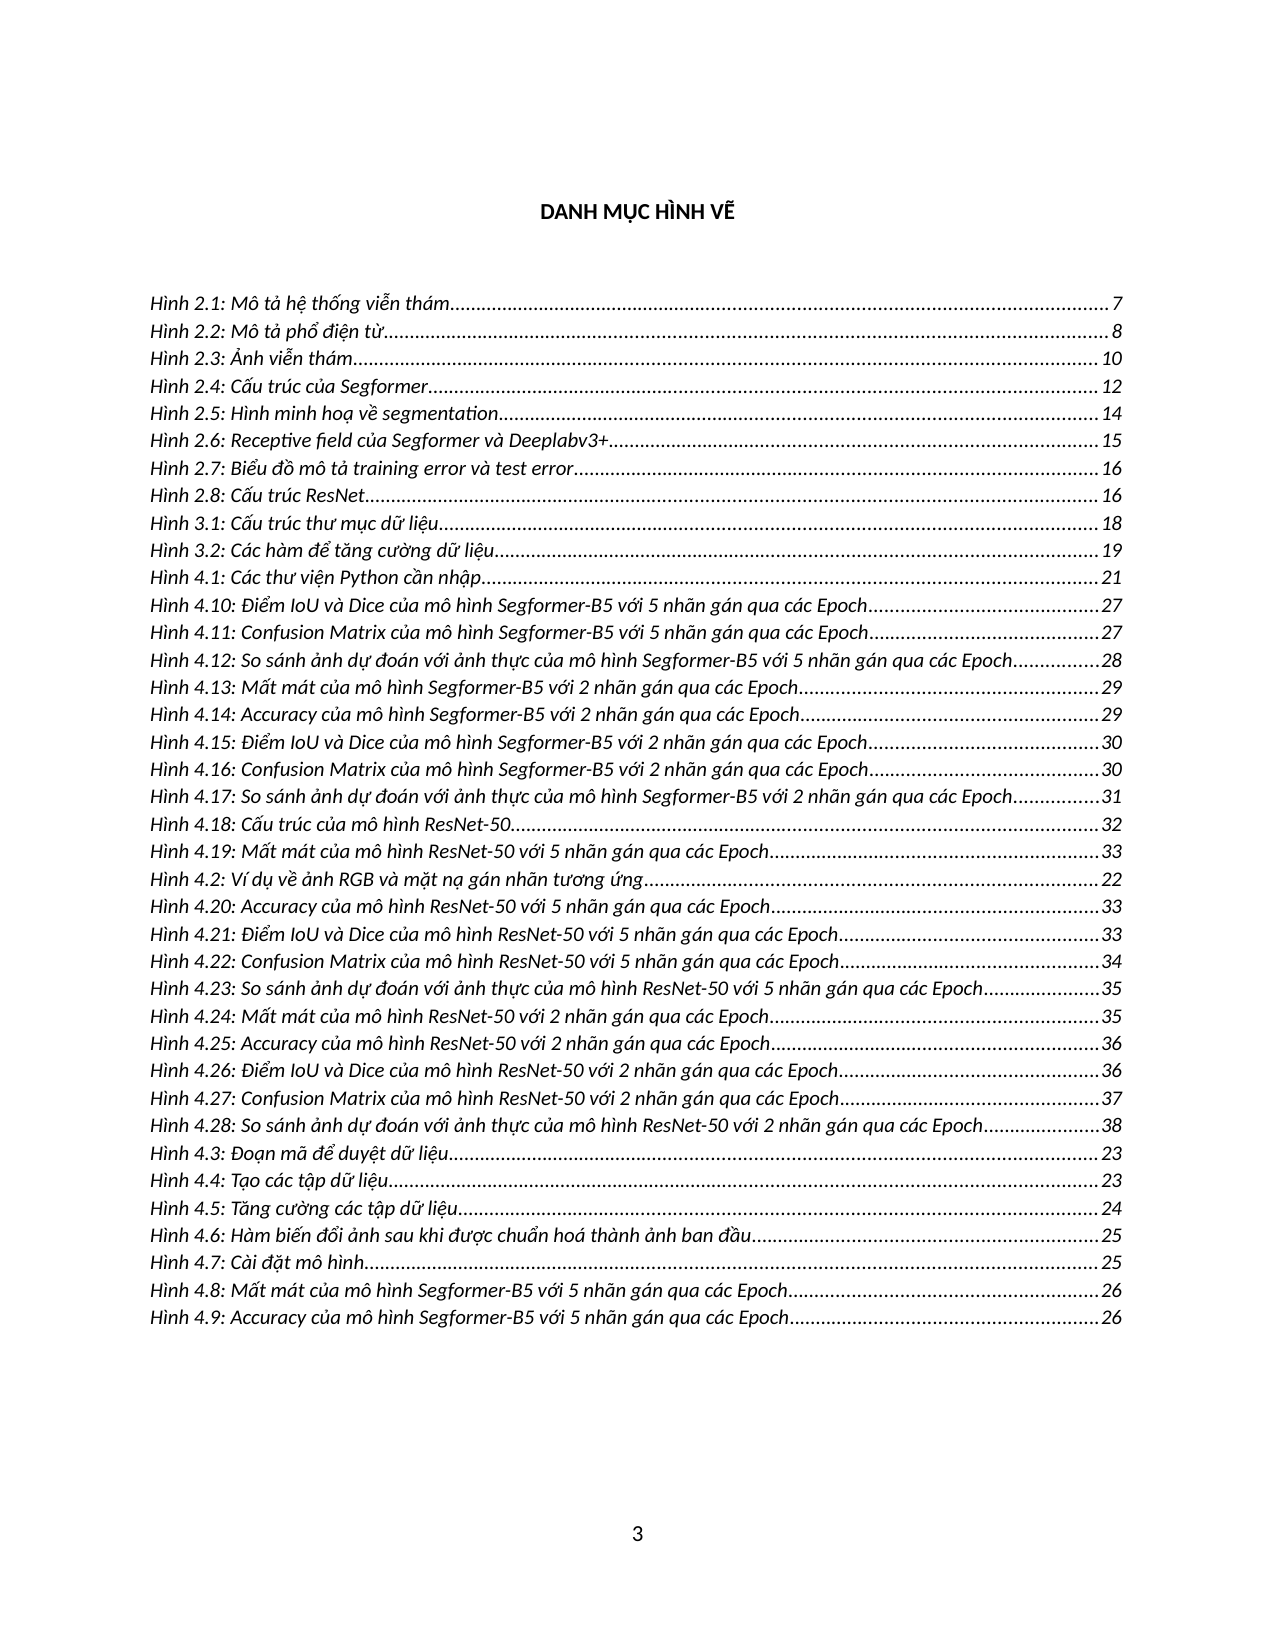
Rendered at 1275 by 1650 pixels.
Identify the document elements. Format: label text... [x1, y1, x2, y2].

text Hình 4.1: Các thư viện Python cần nhập 21 [150, 564, 1125, 590]
text Hình 4.13: Mất mát của mô hình Segformer-B5 với 2 nhãn gán qua các Epoch 29 [150, 674, 1125, 699]
text Hình 3.1: Cấu trúc thư mục dữ liệu 18 [150, 510, 1125, 535]
text Hình 4.2: Ví dụ về ảnh RGB và mặt nạ gán nhãn tương ứng 22 [150, 866, 1125, 891]
text Hình 4.23: So sánh ảnh dự đoán với ảnh thực của mô hình ResNet-50 với 5 nhãn gán qua các Epoch 35 [150, 976, 1125, 1001]
text Hình 4.22: Confusion Matrix của mô hình ResNet-50 với 5 nhãn gán qua các Epoch 34 [150, 948, 1125, 973]
text Hình 4.5: Tăng cường các tập dữ liệu 24 [150, 1195, 1125, 1220]
text Hình 2.4: Cấu trúc của Segformer 12 [150, 373, 1125, 398]
text Hình 4.7: Cài đặt mô hình 25 [150, 1249, 1125, 1275]
text Hình 4.25: Accuracy của mô hình ResNet-50 với 2 nhãn gán qua các Epoch 36 [150, 1030, 1125, 1056]
text Hình 4.15: Điểm IoU và Dice của mô hình Segformer-B5 với 2 nhãn gán qua các Epoch 30 [150, 729, 1125, 754]
text Hình 4.21: Điểm IoU và Dice của mô hình ResNet-50 với 5 nhãn gán qua các Epoch 33 [150, 921, 1125, 946]
text DANH MỤC HÌNH VẼ [150, 197, 1125, 225]
text Hình 2.7: Biểu đồ mô tả training error và test error 16 [150, 455, 1125, 480]
text Hình 4.24: Mất mát của mô hình ResNet-50 với 2 nhãn gán qua các Epoch 35 [150, 1003, 1125, 1028]
text Hình 4.27: Confusion Matrix của mô hình ResNet-50 với 2 nhãn gán qua các Epoch 37 [150, 1085, 1125, 1111]
text Hình 4.6: Hàm biến đổi ảnh sau khi được chuẩn hoá thành ảnh ban đầu 25 [150, 1222, 1125, 1247]
text Hình 4.16: Confusion Matrix của mô hình Segformer-B5 với 2 nhãn gán qua các Epoch 30 [150, 756, 1125, 782]
text Hình 4.9: Accuracy của mô hình Segformer-B5 với 5 nhãn gán qua các Epoch 26 [150, 1304, 1125, 1330]
text Hình 4.8: Mất mát của mô hình Segformer-B5 với 5 nhãn gán qua các Epoch 26 [150, 1277, 1125, 1302]
text Hình 4.4: Tạo các tập dữ liệu 23 [150, 1167, 1125, 1193]
text Hình 4.10: Điểm IoU và Dice của mô hình Segformer-B5 với 5 nhãn gán qua các Epoch 27 [150, 592, 1125, 617]
text Hình 4.26: Điểm IoU và Dice của mô hình ResNet-50 với 2 nhãn gán qua các Epoch 36 [150, 1058, 1125, 1083]
text Hình 4.19: Mất mát của mô hình ResNet-50 với 5 nhãn gán qua các Epoch 33 [150, 838, 1125, 864]
text Hình 2.8: Cấu trúc ResNet 16 [150, 482, 1125, 508]
text Hình 4.20: Accuracy của mô hình ResNet-50 với 5 nhãn gán qua các Epoch 33 [150, 893, 1125, 919]
text Hình 4.3: Đoạn mã để duyệt dữ liệu 23 [150, 1140, 1125, 1165]
text Hình 2.5: Hình minh hoạ về segmentation 14 [150, 400, 1125, 426]
text Hình 4.28: So sánh ảnh dự đoán với ảnh thực của mô hình ResNet-50 với 2 nhãn gán qua các Epoch 38 [150, 1112, 1125, 1138]
text Hình 2.1: Mô tả hệ thống viễn thám 7 [150, 291, 1125, 316]
text Hình 4.12: So sánh ảnh dự đoán với ảnh thực của mô hình Segformer-B5 với 5 nhãn gán qua các Epoch 28 [150, 647, 1125, 672]
text Hình 2.3: Ảnh viễn thám 10 [150, 345, 1125, 371]
text Hình 4.14: Accuracy của mô hình Segformer-B5 với 2 nhãn gán qua các Epoch 29 [150, 702, 1125, 727]
text Hình 2.2: Mô tả phổ điện từ 8 [150, 318, 1125, 343]
text Hình 2.6: Receptive field của Segformer và Deeplabv3+ 15 [150, 428, 1125, 453]
text Hình 3.2: Các hàm để tăng cường dữ liệu 19 [150, 537, 1125, 563]
text Hình 4.18: Cấu trúc của mô hình ResNet-50 32 [150, 811, 1125, 837]
text Hình 4.11: Confusion Matrix của mô hình Segformer-B5 với 5 nhãn gán qua các Epoch 27 [150, 619, 1125, 645]
text Hình 4.17: So sánh ảnh dự đoán với ảnh thực của mô hình Segformer-B5 với 2 nhãn gán qua các Epoch 31 [150, 784, 1125, 809]
